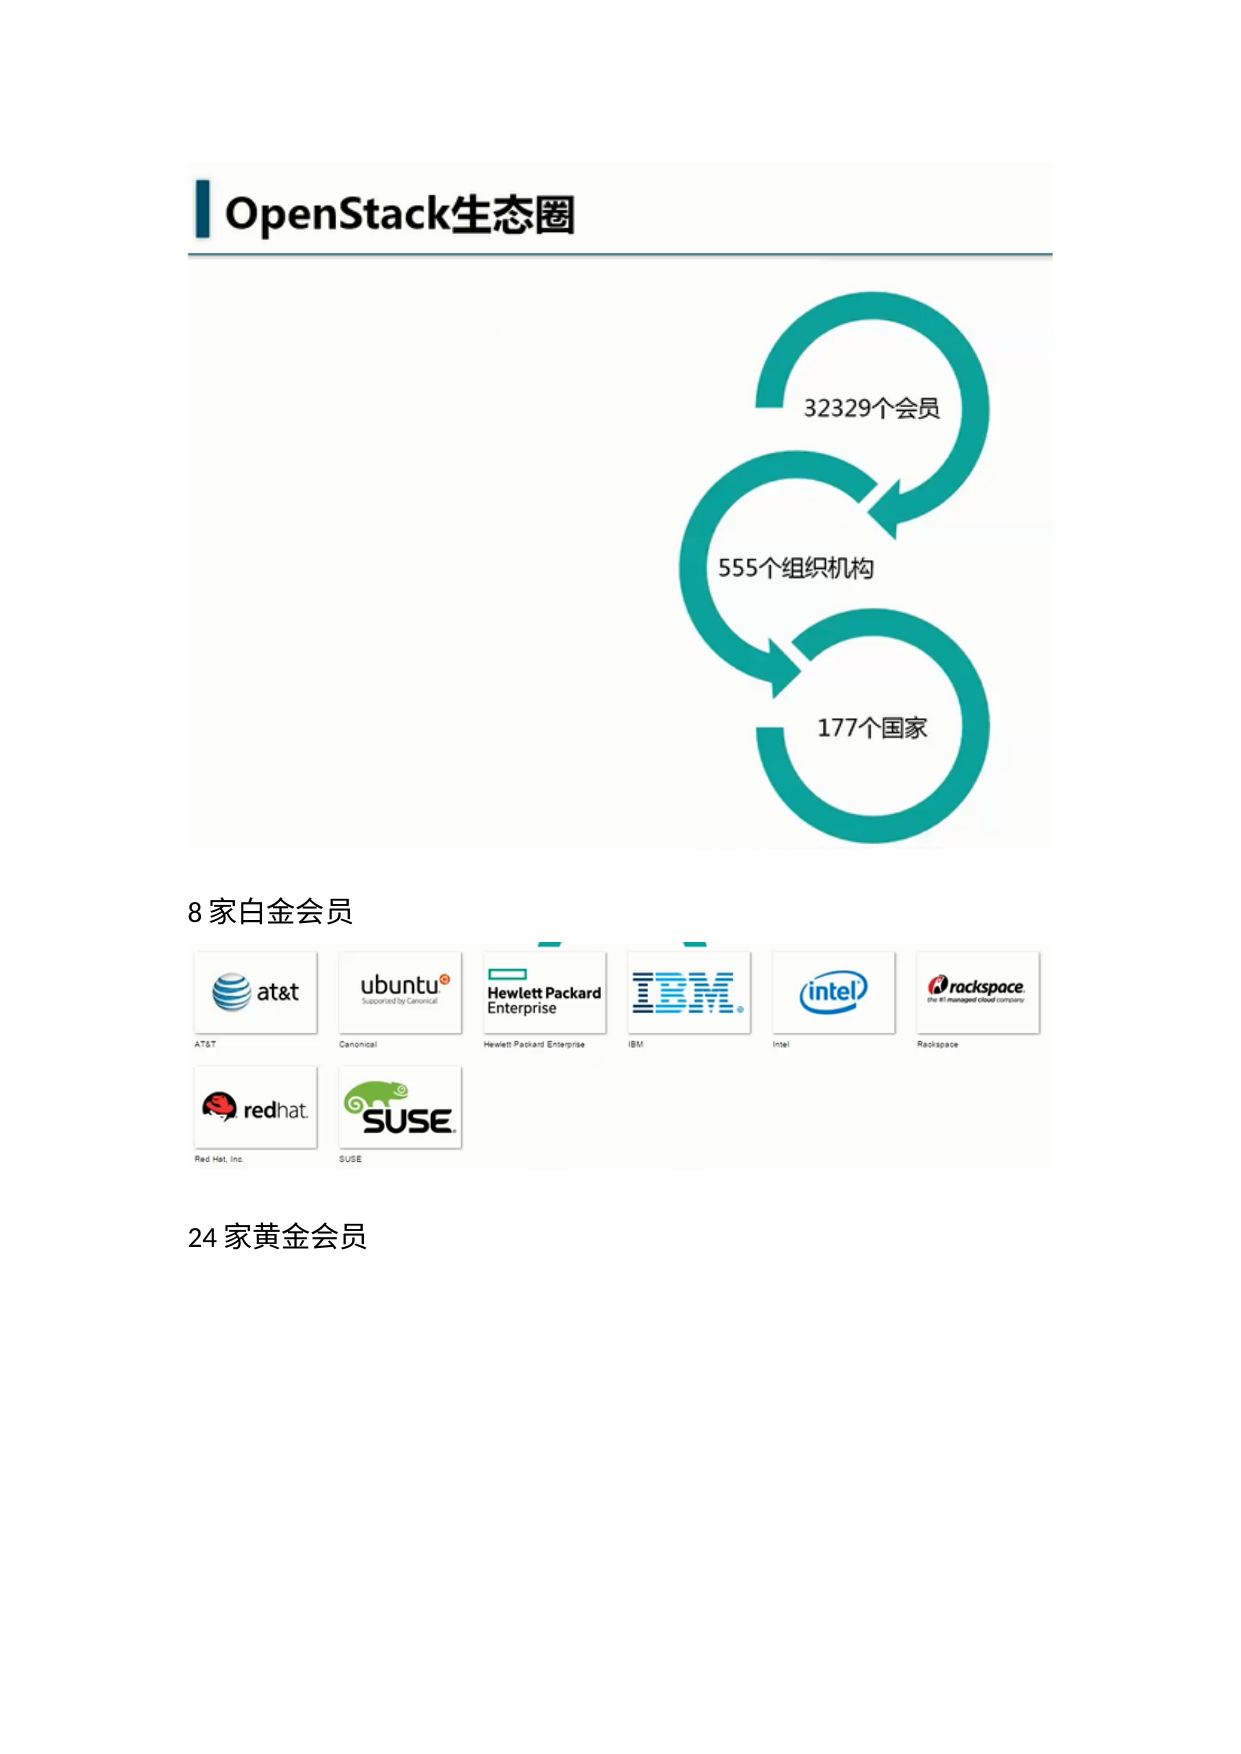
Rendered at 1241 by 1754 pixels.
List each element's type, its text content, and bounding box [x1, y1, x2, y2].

picture [187, 942, 1053, 1170]
text 8家白金会员 [187, 877, 1053, 942]
picture [187, 162, 1053, 850]
text 24家黄金会员 [187, 1202, 1053, 1267]
